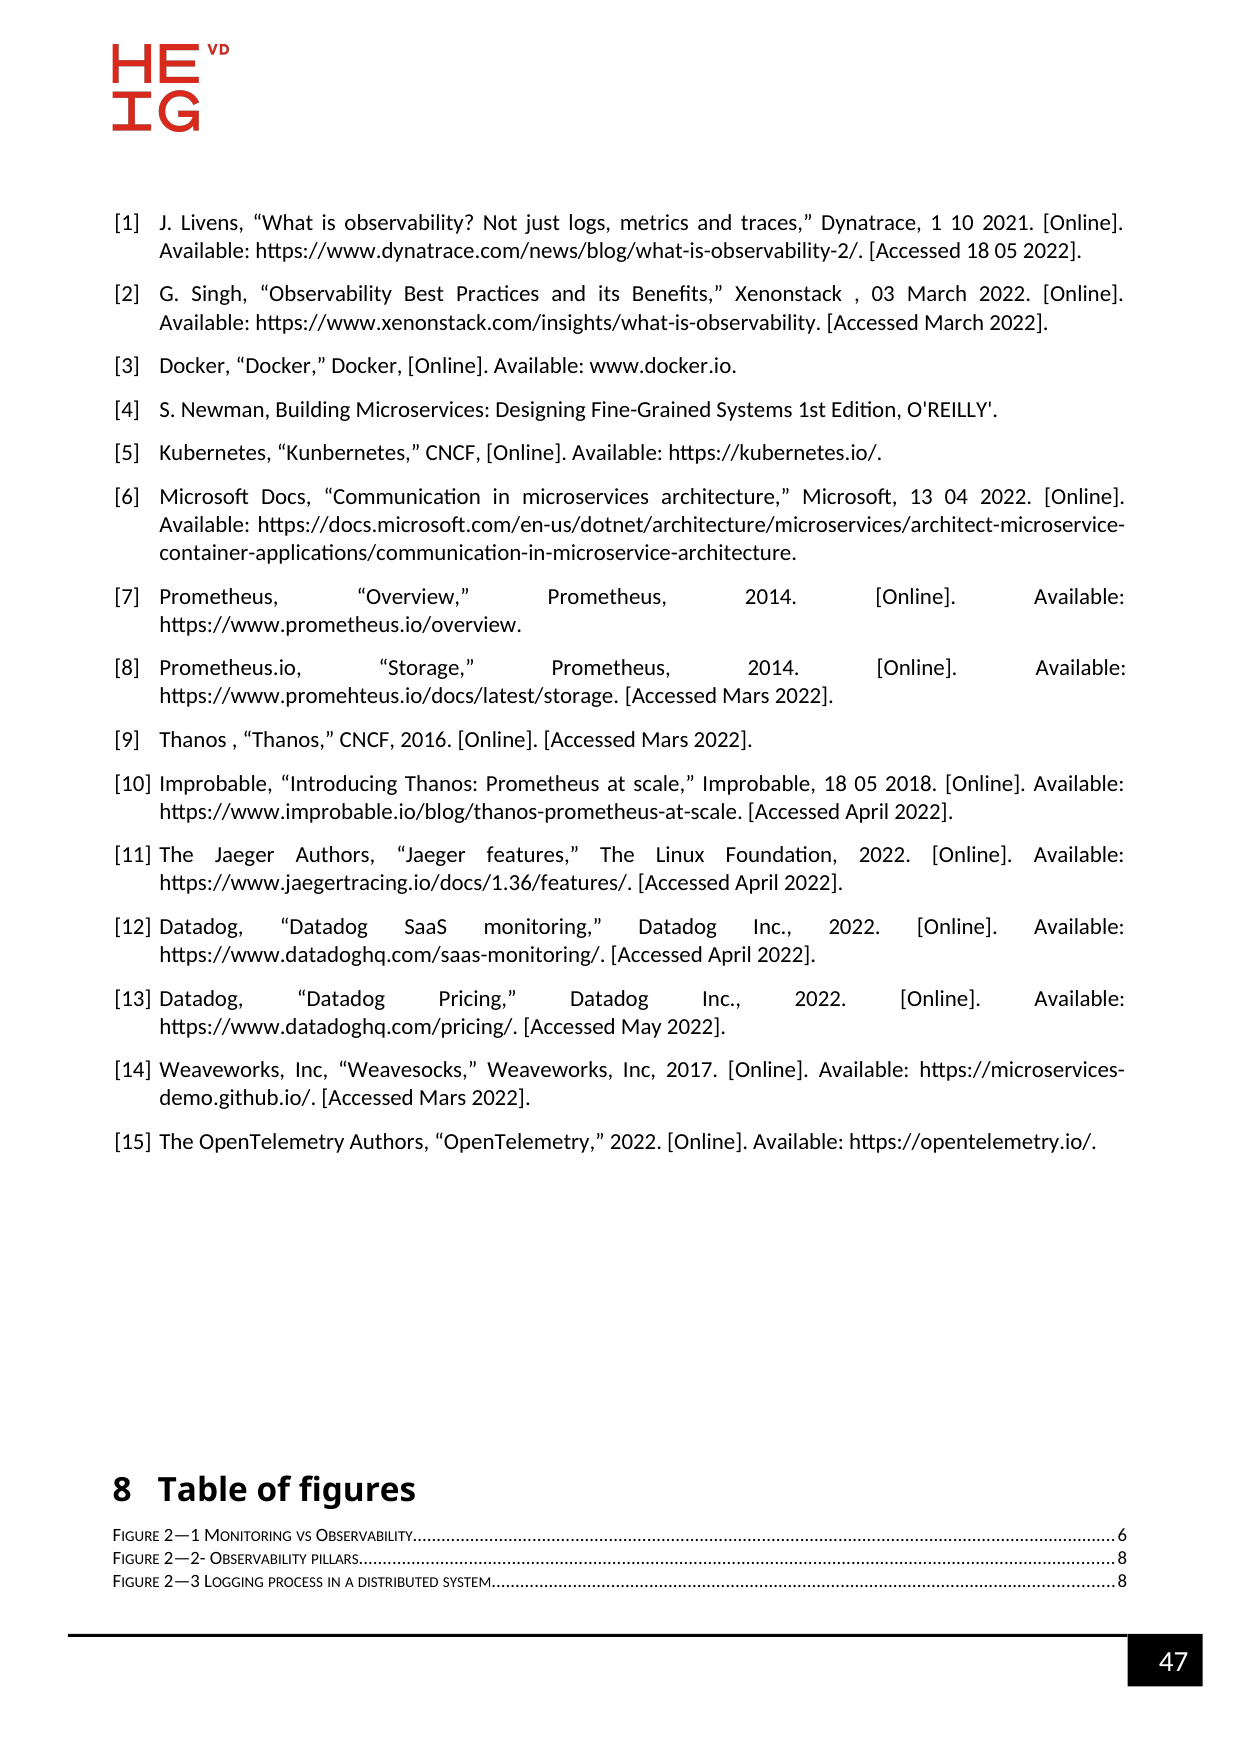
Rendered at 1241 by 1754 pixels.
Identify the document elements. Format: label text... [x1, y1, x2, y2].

text Figure ‎2—3 Logging process in a distributed system 8 [112, 1569, 1128, 1592]
subtitle Table of figures [112, 1465, 1128, 1511]
text Figure ‎2—2- Observability pillars 8 [112, 1546, 1128, 1569]
text Figure ‎2—1 Monitoring vs Observability 6 [112, 1523, 1128, 1546]
picture [112, 44, 229, 132]
